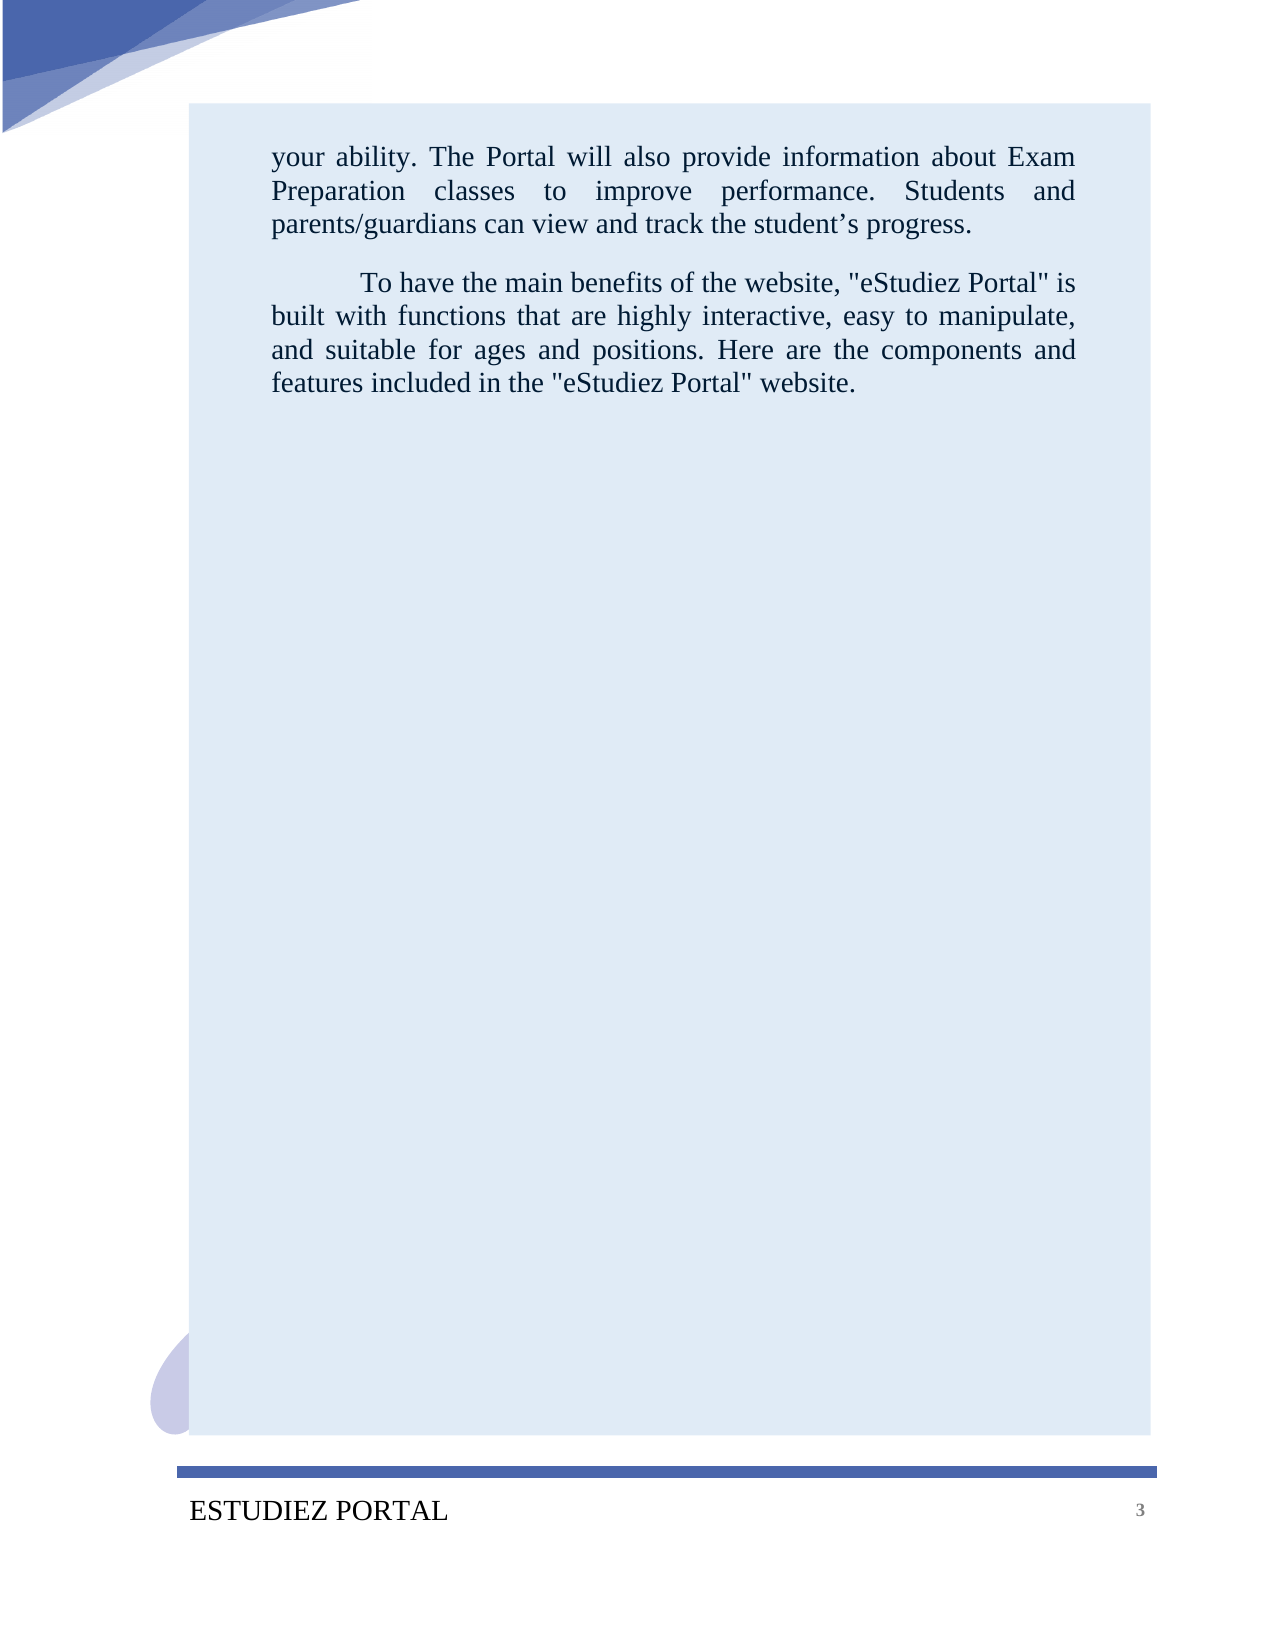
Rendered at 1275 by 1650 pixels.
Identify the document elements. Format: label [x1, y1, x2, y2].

picture [2, 0, 372, 135]
